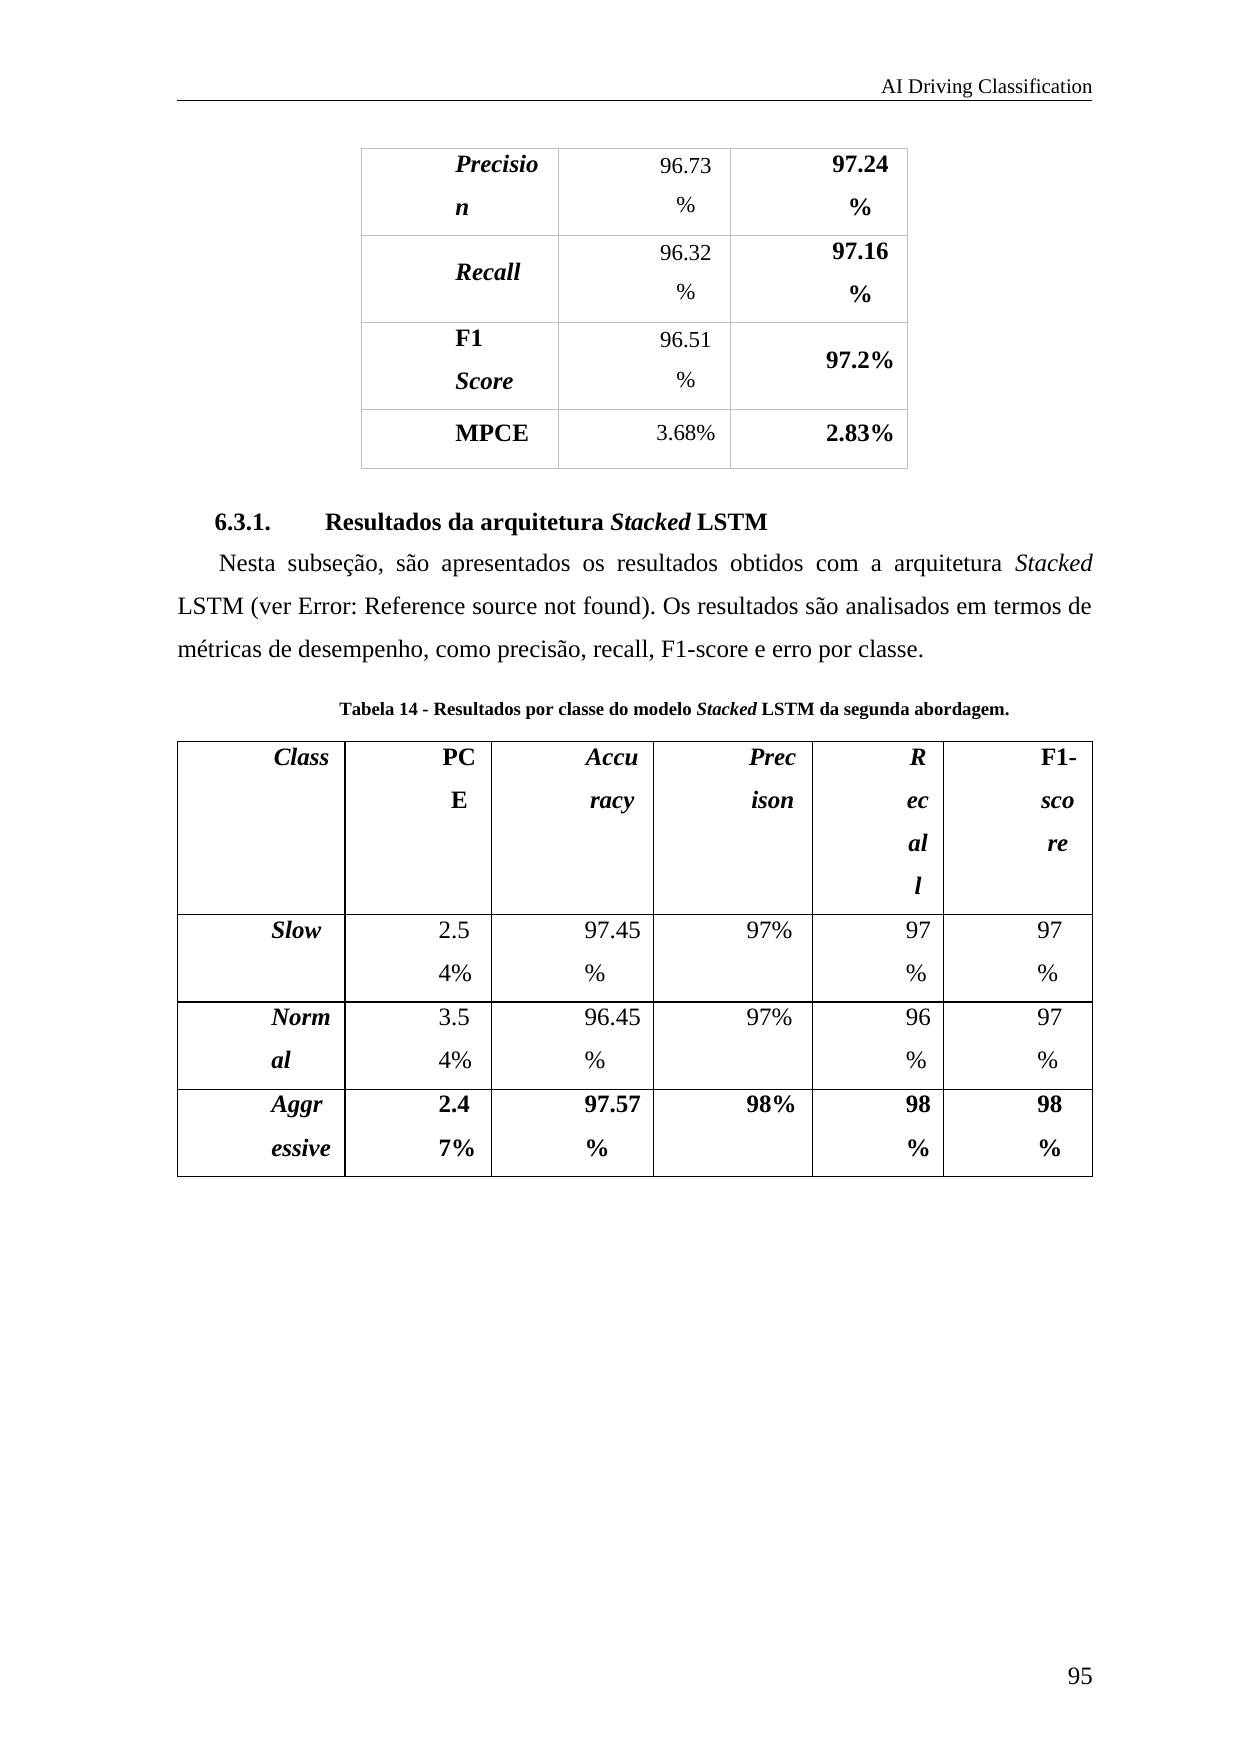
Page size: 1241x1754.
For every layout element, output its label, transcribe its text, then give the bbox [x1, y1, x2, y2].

table_cell 97.16% [731, 236, 907, 322]
table_cell F1 Score [362, 323, 558, 409]
table_header F1-score [944, 742, 1092, 914]
table_cell Normal [178, 1003, 344, 1088]
table_cell Precision [362, 149, 558, 235]
table_cell Aggressive [178, 1090, 344, 1176]
table_cell 96.32% [559, 236, 730, 322]
table_cell 97.57% [492, 1090, 653, 1176]
table_cell 3.68% [559, 410, 730, 468]
table_cell 97% [944, 915, 1092, 1001]
table_cell 97% [654, 915, 812, 1001]
table_cell 96% [813, 1003, 943, 1088]
table_cell 96.73% [559, 149, 730, 235]
text Tabela 14 - Resultados por classe do modelo Stacked LSTM da segunda abordagem. [256, 698, 1092, 720]
table_header Accuracy [492, 742, 653, 914]
table_cell 98% [813, 1090, 943, 1176]
table_cell Recall [362, 236, 558, 322]
table_cell Slow [178, 915, 344, 1001]
table_cell 3.54% [346, 1003, 491, 1088]
table_header Class [178, 742, 344, 914]
table_cell 97.24% [731, 149, 907, 235]
table_cell 2.47% [346, 1090, 491, 1176]
subtitle Resultados da arquitetura Stacked LSTM [214, 507, 1092, 536]
table_cell 97.2% [731, 323, 907, 409]
table_cell 2.83% [731, 410, 907, 468]
table_cell 97% [654, 1003, 812, 1088]
table_header PCE [346, 742, 491, 914]
table_cell 97% [944, 1003, 1092, 1088]
table_cell MPCE [362, 410, 558, 468]
table_header Precison [654, 742, 812, 914]
table_cell 98% [654, 1090, 812, 1176]
table_cell 97% [813, 915, 943, 1001]
table_cell 98% [944, 1090, 1092, 1176]
table_cell 97.45% [492, 915, 653, 1001]
table_cell 96.51% [559, 323, 730, 409]
table_cell 96.45% [492, 1003, 653, 1088]
table_cell 2.54% [346, 915, 491, 1001]
table_header Recall [813, 742, 943, 914]
